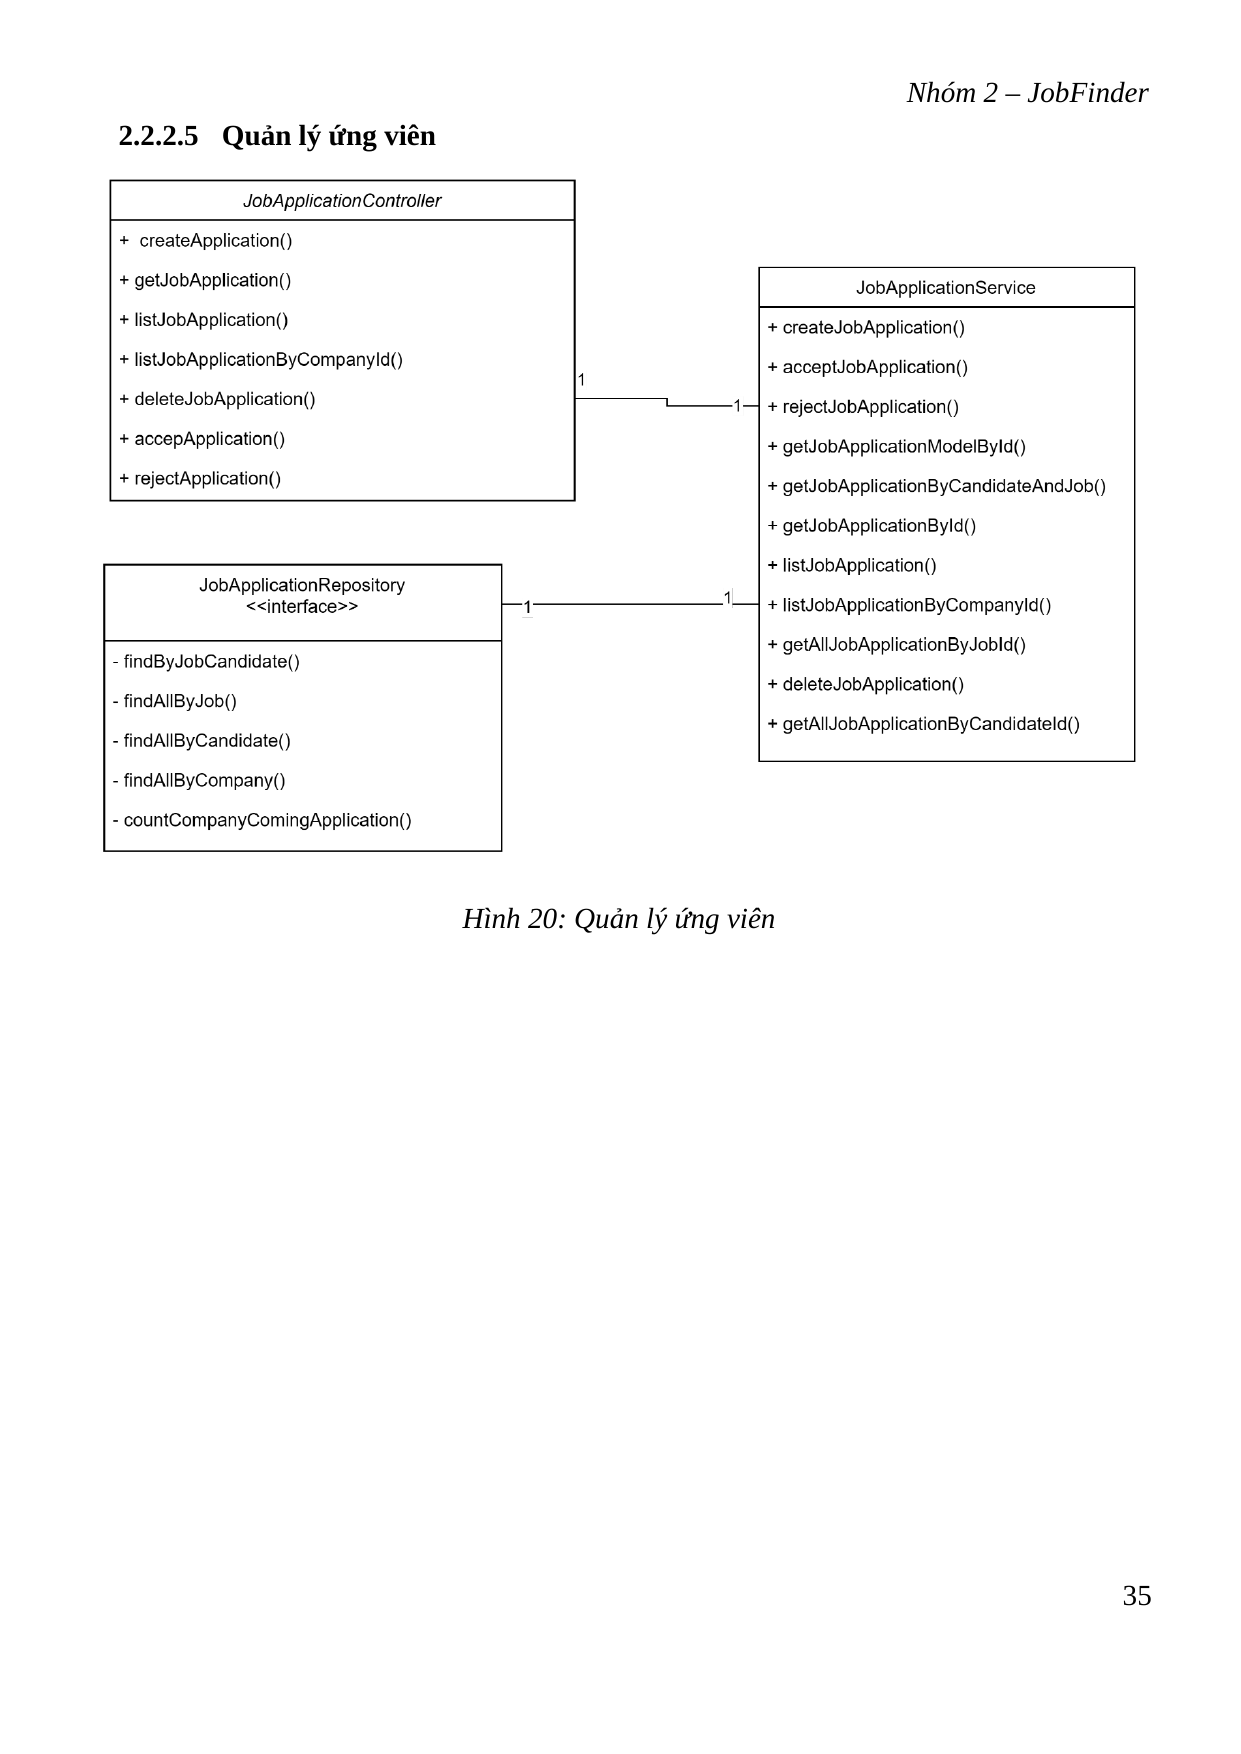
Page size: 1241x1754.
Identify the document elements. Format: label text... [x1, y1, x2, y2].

text Hình 20: Quản lý ứng viên [89, 901, 1152, 935]
picture [88, 165, 1152, 867]
list Quản lý ứng viên [118, 118, 1152, 152]
